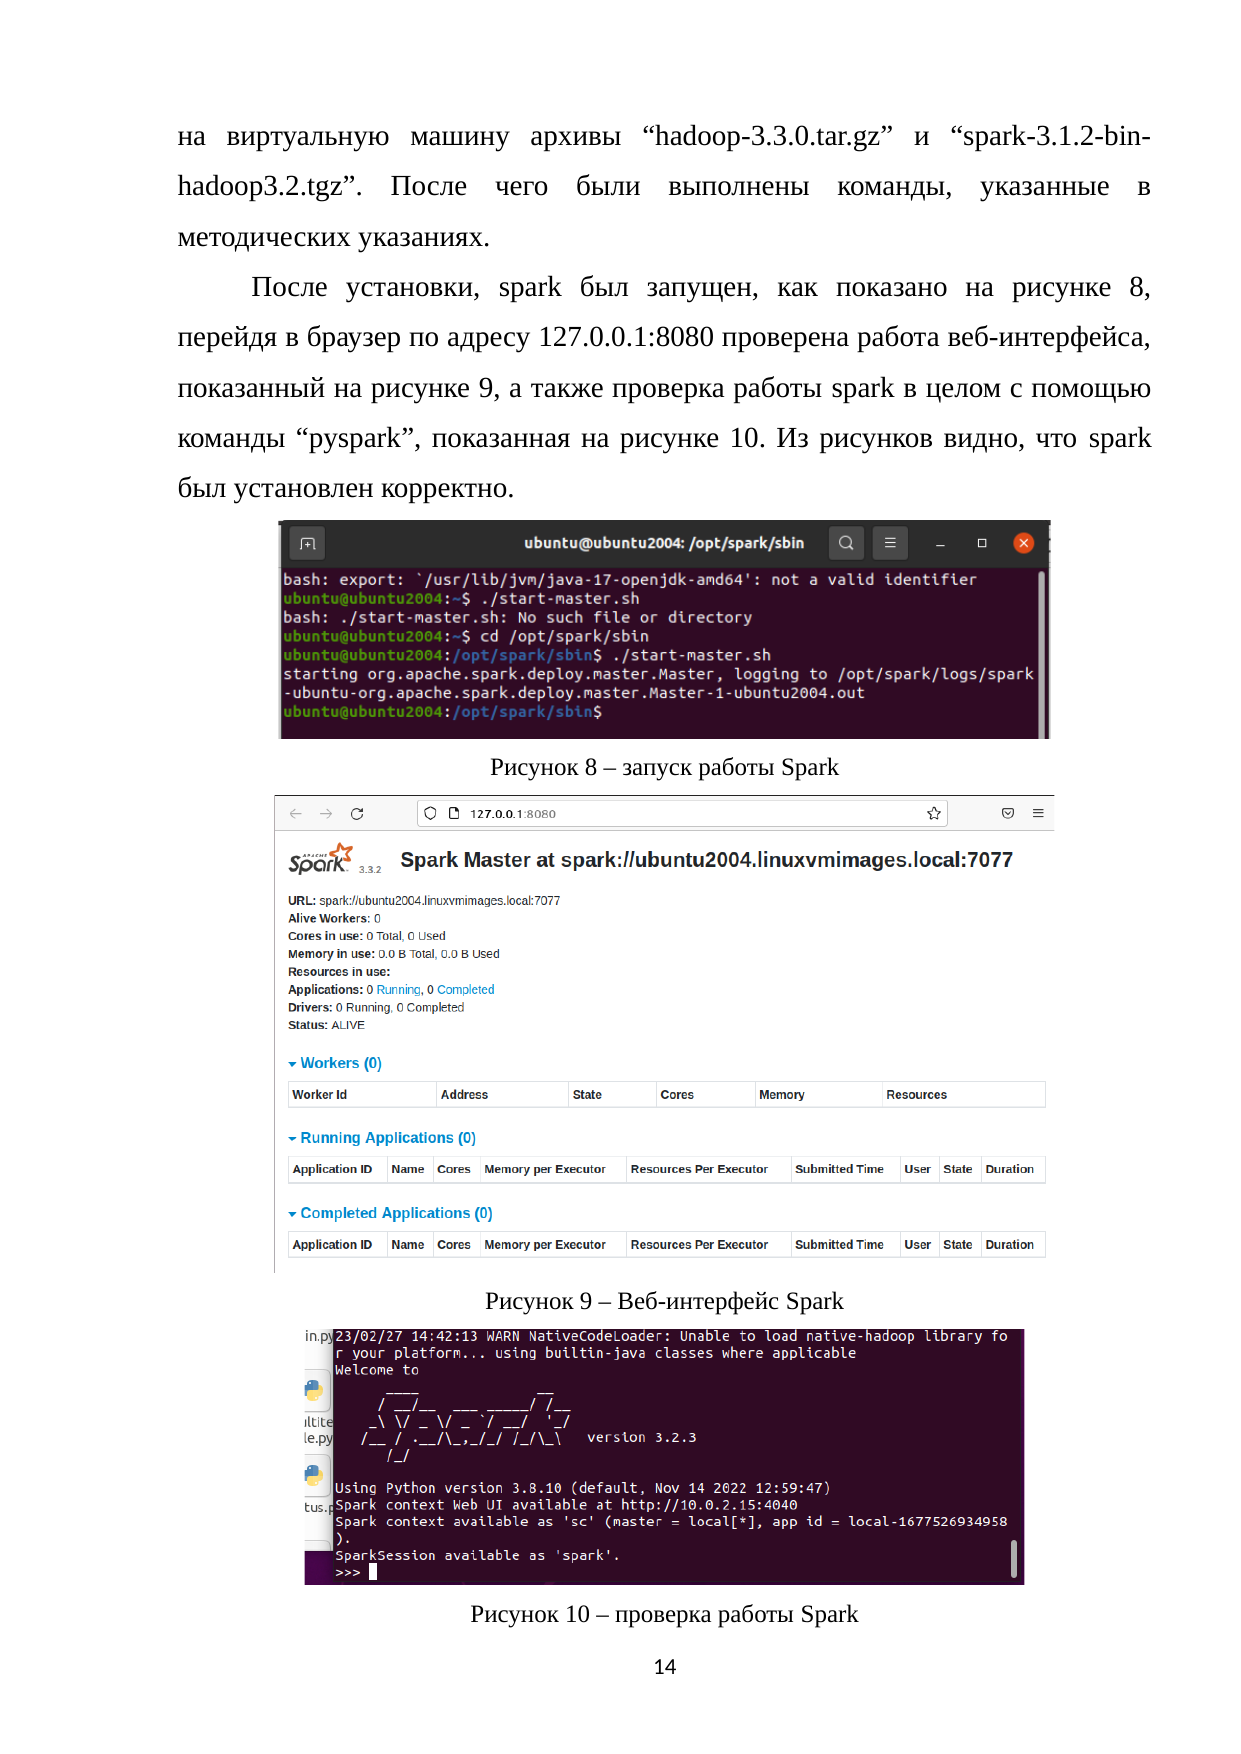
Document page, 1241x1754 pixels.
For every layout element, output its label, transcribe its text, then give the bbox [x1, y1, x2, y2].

picture [274, 795, 1055, 1273]
text После установки, spark был запущен, как показано на рисунке 8, перейдя в браузер по адресу 127.0.0.1:8080 проверена работа веб-интерфейса, показанный на рисунке 9, а также проверка работы spark в целом с помощью команды “pyspark”, показанная на рисунке 10. Из рисунков видно, что spark был установлен корректно. [177, 269, 1152, 504]
text Рисунок 10 – проверка работы Spark [177, 1599, 1152, 1628]
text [177, 118, 1152, 252]
picture [304, 1329, 1025, 1585]
picture [278, 520, 1051, 739]
text Рисунок 9 – Веб-интерфейс Spark [177, 1286, 1152, 1315]
text Рисунок 8 – запуск работы Spark [177, 752, 1152, 781]
